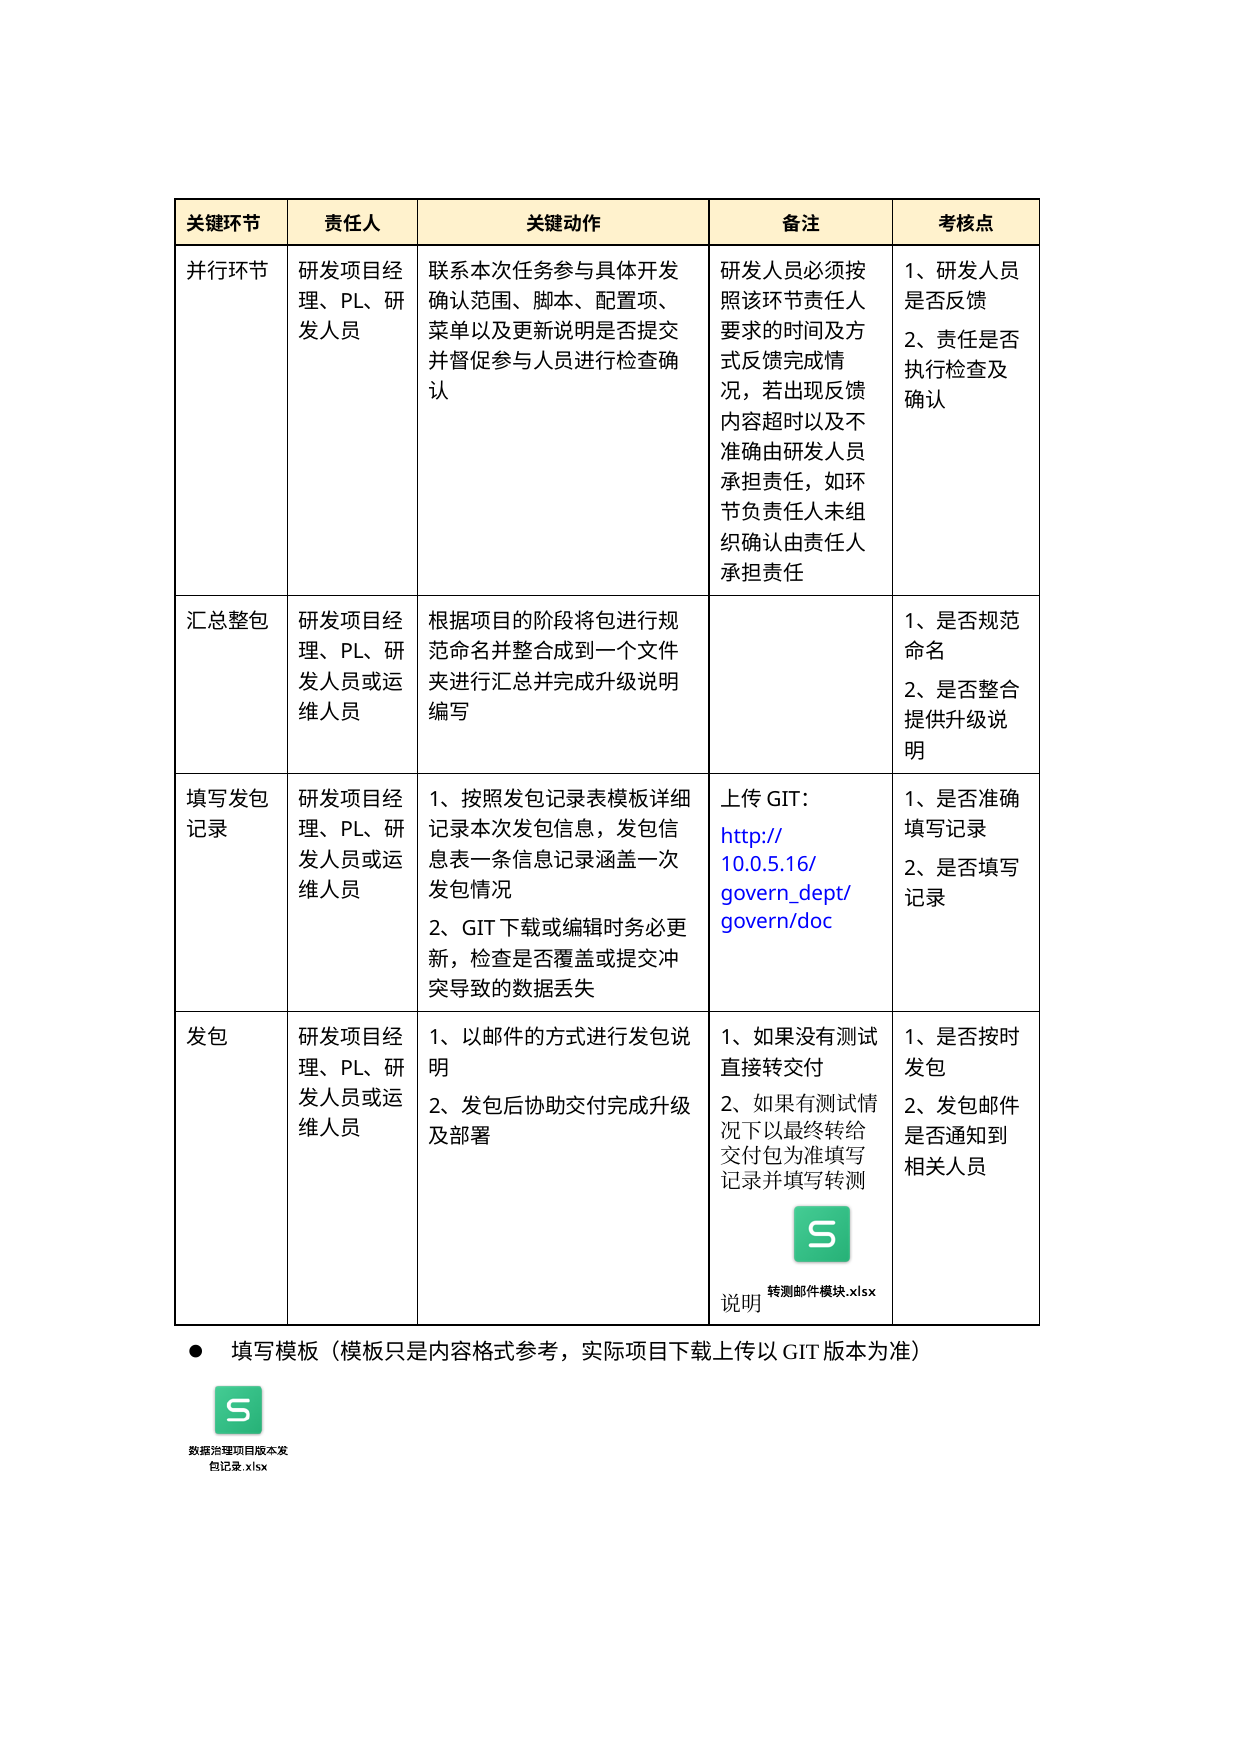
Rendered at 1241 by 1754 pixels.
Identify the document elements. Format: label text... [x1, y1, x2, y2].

table_cell 填写发包记录 [176, 774, 287, 1011]
table_cell [710, 596, 892, 772]
table_header 关键环节 [176, 200, 287, 244]
table_cell 研发项目经理、PL、研发人员或运维人员 [288, 1012, 417, 1324]
table_header 关键动作 [418, 200, 708, 244]
table_header 考核点 [893, 200, 1039, 244]
table_cell 1、是否准确填写记录 2、是否填写记录 [893, 774, 1039, 1011]
table_cell 发包 [176, 1012, 287, 1324]
table_cell 1、如果没有测试直接转交付 2、如果有测试情况下以最终转给交付包为准填写记录并填写转测说明 [710, 1012, 892, 1324]
picture [762, 1192, 881, 1312]
table_cell 研发项目经理、PL、研发人员 [288, 246, 417, 594]
table_cell 并行环节 [176, 246, 287, 594]
table_cell 1、是否规范命名 2、是否整合提供升级说明 [893, 596, 1039, 772]
table_cell 1、按照发包记录表模板详细记录本次发包信息，发包信息表一条信息记录涵盖一次发包情况 2、GIT下载或编辑时务必更新，检查是否覆盖或提交冲突导致的数据丢失 [418, 774, 708, 1011]
table_cell 1、研发人员是否反馈 2、责任是否执行检查及确认 [893, 246, 1039, 594]
table_cell 研发人员必须按照该环节责任人要求的时间及方式反馈完成情况，若出现反馈内容超时以及不准确由研发人员承担责任，如环节负责任人未组织确认由责任人承担责任 [710, 246, 892, 594]
table_cell 研发项目经理、PL、研发人员或运维人员 [288, 774, 417, 1011]
table_header 责任人 [288, 200, 417, 244]
table_cell 根据项目的阶段将包进行规范命名并整合成到一个文件夹进行汇总并完成升级说明编写 [418, 596, 708, 772]
table_cell 联系本次任务参与具体开发确认范围、脚本、配置项、菜单以及更新说明是否提交并督促参与人员进行检查确认 [418, 246, 708, 594]
table_cell 研发项目经理、PL、研发人员或运维人员 [288, 596, 417, 772]
table_cell 上传GIT： http://10.0.5.16/govern_dept/govern/doc [710, 774, 892, 1011]
table_cell 1、以邮件的方式进行发包说明 2、发包后协助交付完成升级及部署 [418, 1012, 708, 1324]
picture [187, 1374, 289, 1476]
list 填写模板（模板只是内容格式参考，实际项目下载上传以GIT版本为准） [187, 196, 1053, 1366]
table_header 备注 [710, 200, 892, 244]
table_cell 汇总整包 [176, 596, 287, 772]
table_cell 1、是否按时发包 2、发包邮件是否通知到相关人员 [893, 1012, 1039, 1324]
